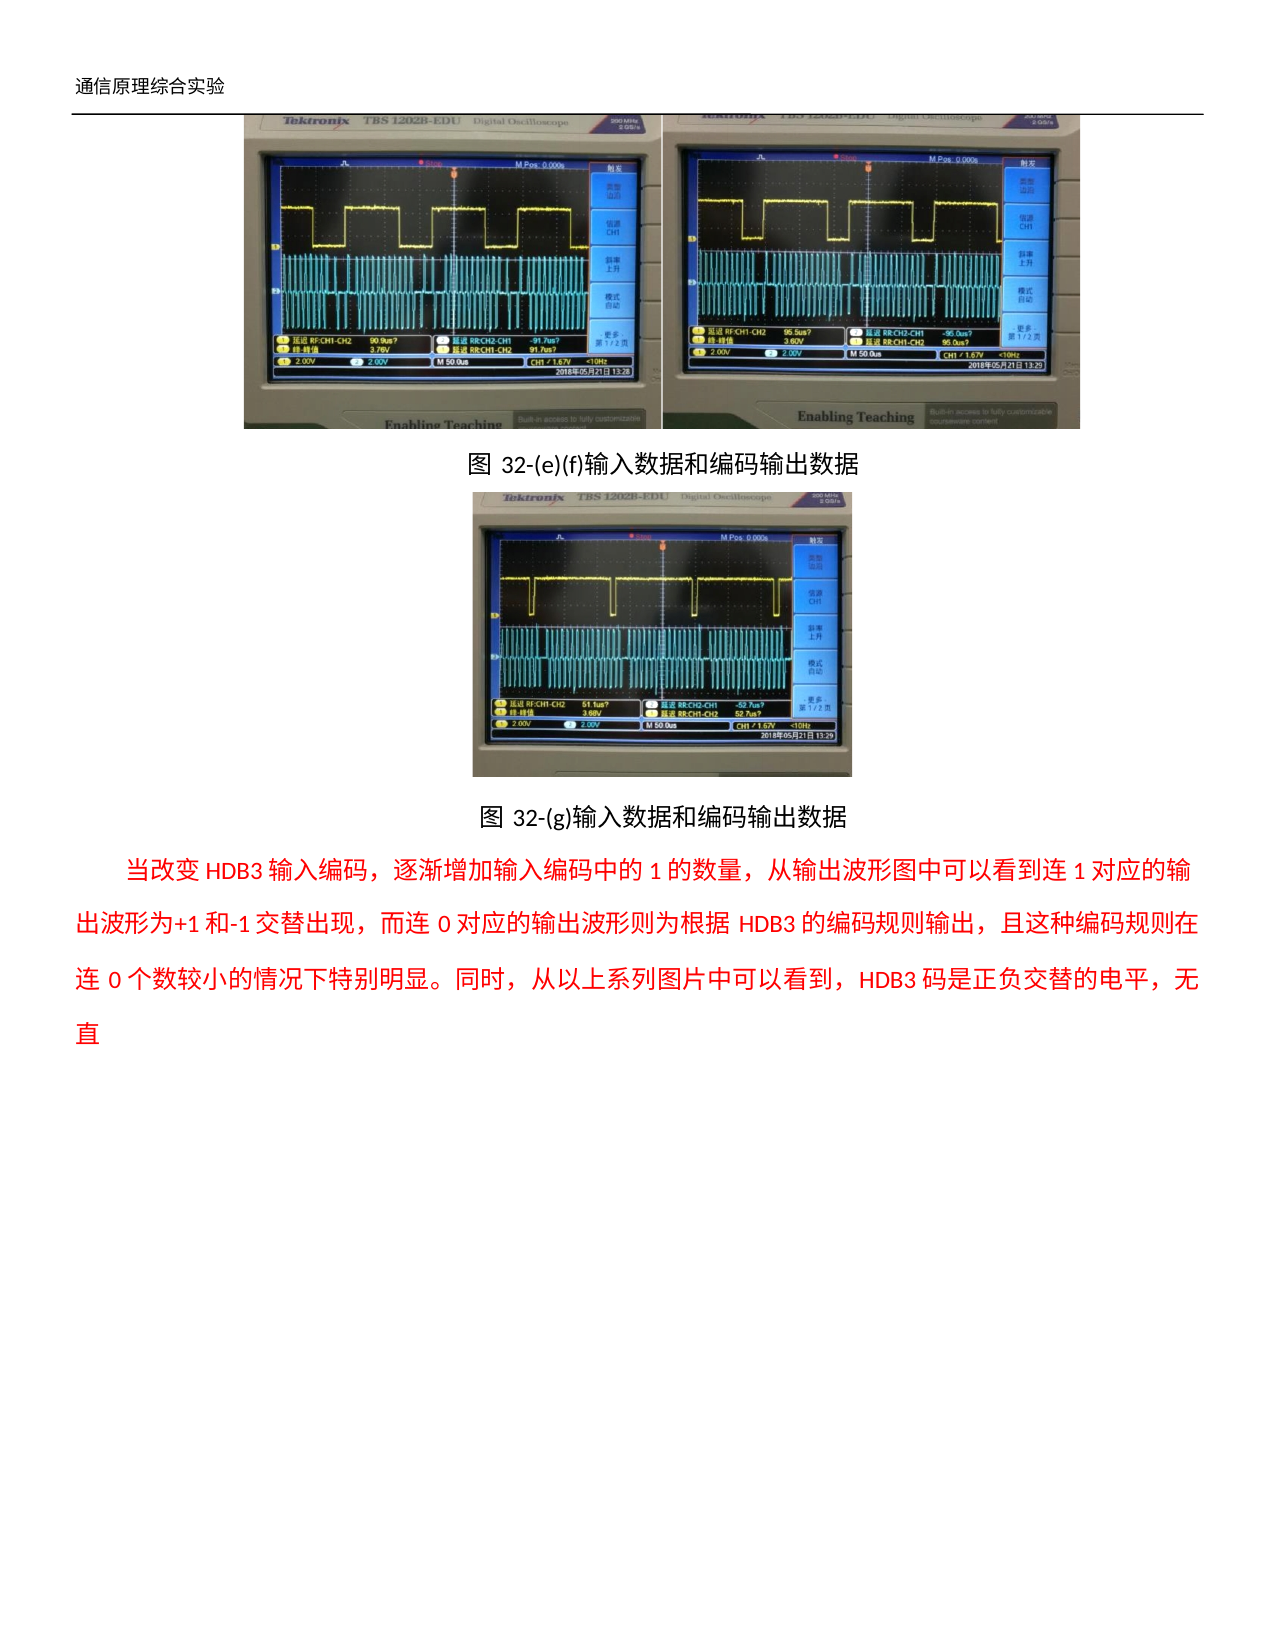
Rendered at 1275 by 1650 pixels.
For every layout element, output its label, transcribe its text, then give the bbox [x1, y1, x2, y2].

text 出波形为+1 和-1 交替出现，而连0 对应的输出波形则为根据HDB3 的编码规则输出，且这种编码规则在 连0 个数较小的情况下特别明显。同时，从以上系列图片中可以看到，HDB3 码是正负交替的电平，无直 [75, 904, 1200, 1051]
text 图32-(g)输入数据和编码输出数据 [479, 797, 1200, 834]
text 当改变 HDB3 输入编码，逐渐增加输入编码中的 1 的数量，从输出波形图中可以看到连 1 对应的输 [125, 851, 1200, 887]
text 图32-(e)(f)输入数据和编码输出数据 [468, 444, 1200, 481]
text 通信原理综合实验 [75, 75, 1200, 98]
